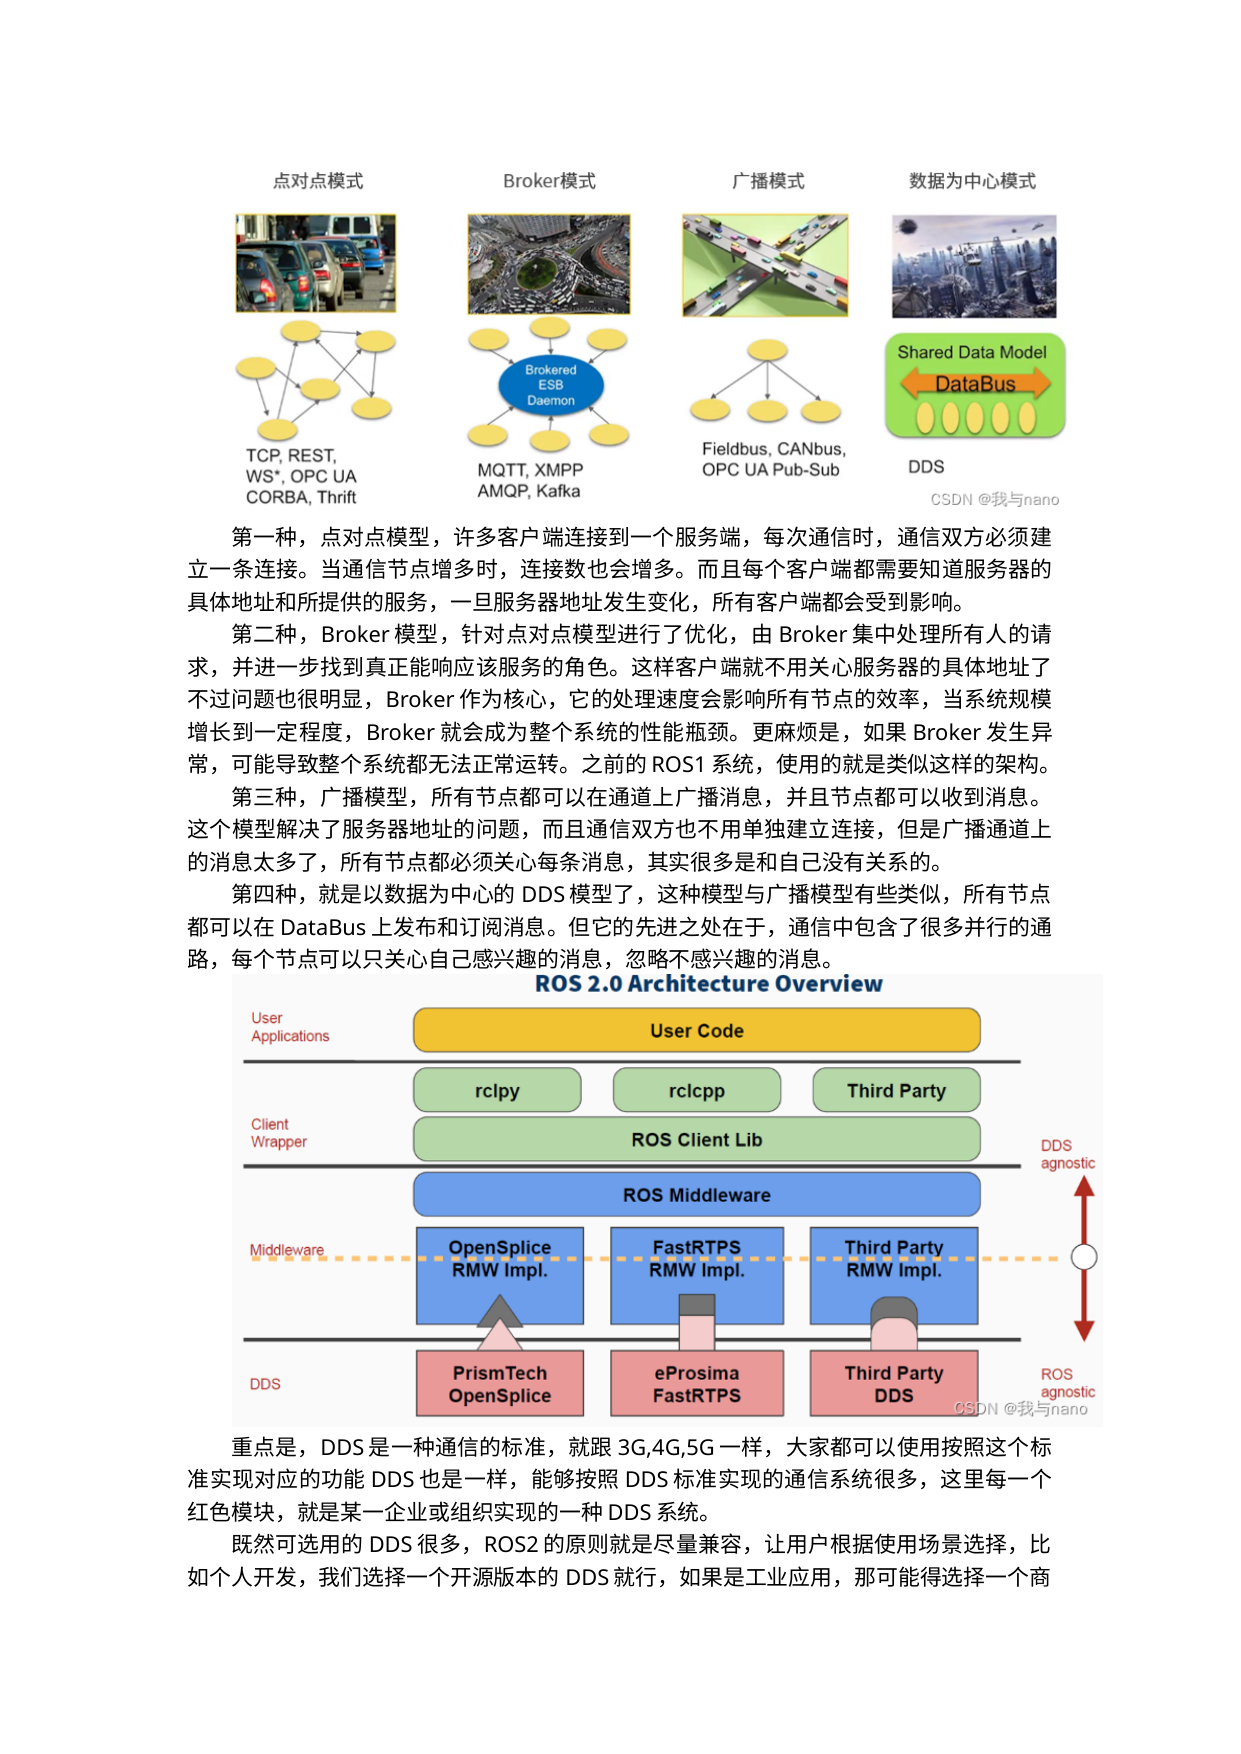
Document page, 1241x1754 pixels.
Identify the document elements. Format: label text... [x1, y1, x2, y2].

list 重点是，DDS是一种通信的标准，就跟3G,4G,5G一样，大家都可以使用按照这个标准实现对应的功能DDS也是一样，能够按照DDS标准实现的通信系统很多，这里每一个红色模块，就是某一企业或组织实现的一种DDS系统。 [187, 1429, 1053, 1527]
list 第三种，广播模型，所有节点都可以在通道上广播消息，并且节点都可以收到消息。这个模型解决了服务器地址的问题，而且通信双方也不用单独建立连接，但是广播通道上的消息太多了，所有节点都必须关心每条消息，其实很多是和自己没有关系的。 [187, 779, 1053, 877]
picture [231, 974, 1103, 1427]
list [187, 1527, 1053, 1592]
list 第二种，Broker模型，针对点对点模型进行了优化，由Broker集中处理所有人的请求，并进一步找到真正能响应该服务的角色。这样客户端就不用关心服务器的具体地址了。不过问题也很明显，Broker作为核心，它的处理速度会影响所有节点的效率，当系统规模增长到一定程度，Broker就会成为整个系统的性能瓶颈。更麻烦是，如果Broker发生异常，可能导致整个系统都无法正常运转。之前的ROS1系统，使用的就是类似这样的架构。 [187, 617, 1053, 779]
list 第一种，点对点模型，许多客户端连接到一个服务端，每次通信时，通信双方必须建立一条连接。当通信节点增多时，连接数也会增多。而且每个客户端都需要知道服务器的具体地址和所提供的服务，一旦服务器地址发生变化，所有客户端都会受到影响。 [187, 519, 1053, 617]
picture [231, 162, 1074, 517]
list 第四种，就是以数据为中心的DDS模型了，这种模型与广播模型有些类似，所有节点都可以在DataBus上发布和订阅消息。但它的先进之处在于，通信中包含了很多并行的通路，每个节点可以只关心自己感兴趣的消息，忽略不感兴趣的消息。 [187, 877, 1053, 974]
